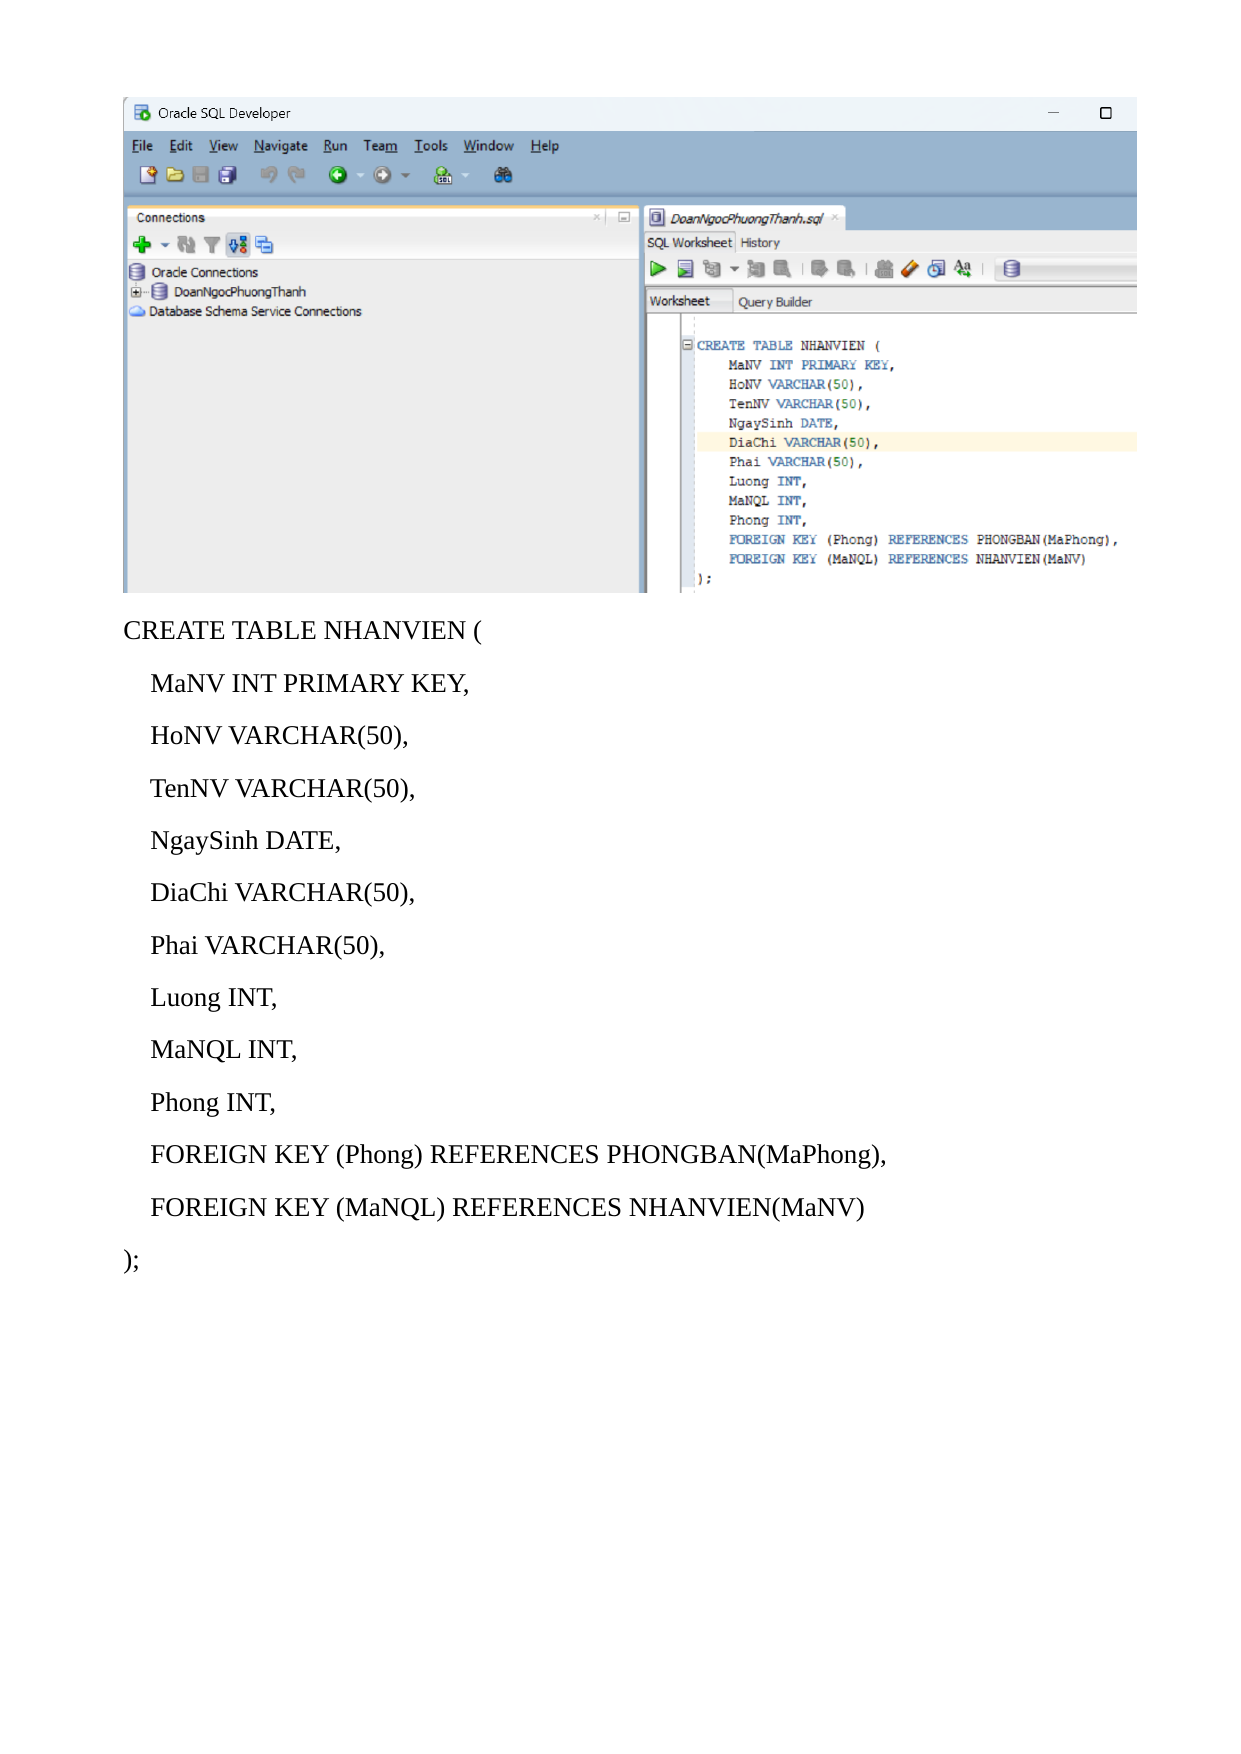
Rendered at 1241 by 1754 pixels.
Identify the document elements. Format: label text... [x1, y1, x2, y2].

text FOREIGN KEY (Phong) REFERENCES PHONGBAN(MaPhong), [123, 1138, 1137, 1169]
text MaNV INT PRIMARY KEY, [123, 667, 1137, 698]
text NgaySinh DATE, [123, 824, 1137, 855]
text CREATE TABLE NHANVIEN ( [123, 614, 1137, 646]
text HoNV VARCHAR(50), [123, 719, 1137, 750]
text DiaChi VARCHAR(50), [123, 876, 1137, 908]
text MaNQL INT, [123, 1034, 1137, 1065]
text Luong INT, [123, 981, 1137, 1012]
text TenNV VARCHAR(50), [123, 772, 1137, 803]
text Phai VARCHAR(50), [123, 929, 1137, 960]
text ); [123, 1243, 1137, 1274]
text Phong INT, [123, 1086, 1137, 1117]
picture [123, 97, 1137, 593]
text FOREIGN KEY (MaNQL) REFERENCES NHANVIEN(MaNV) [123, 1191, 1137, 1222]
